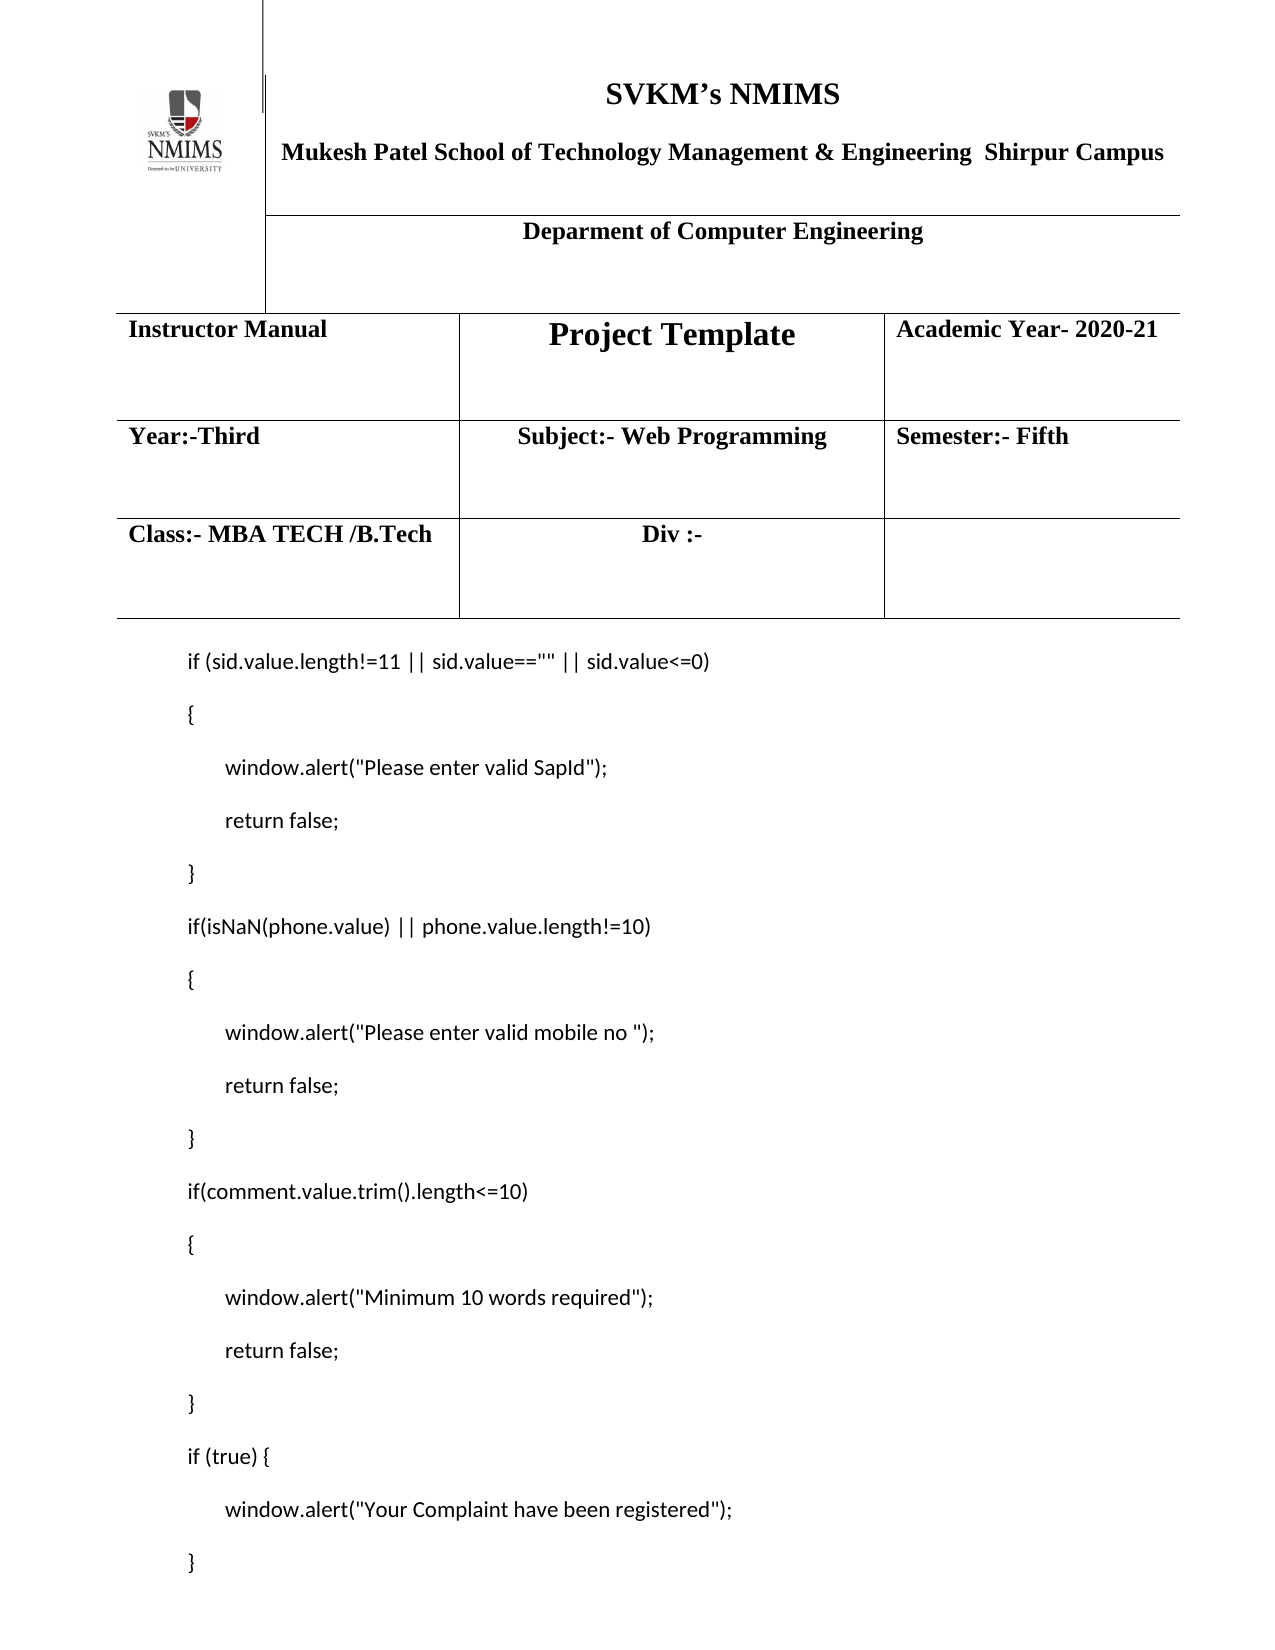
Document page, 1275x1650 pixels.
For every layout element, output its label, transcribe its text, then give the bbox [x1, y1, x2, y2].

text { [187, 700, 1125, 728]
text { [187, 965, 1125, 993]
text return false; [187, 806, 1125, 834]
text } [187, 1548, 1125, 1576]
text return false; [187, 1336, 1125, 1364]
text } [187, 1389, 1125, 1417]
text if(isNaN(phone.value) || phone.value.length!=10) [187, 912, 1125, 940]
text window.alert("Minimum 10 words required"); [187, 1283, 1125, 1311]
text if (sid.value.length!=11 || sid.value=="" || sid.value<=0) [187, 647, 1125, 675]
text window.alert("Your Complaint have been registered"); [187, 1495, 1125, 1523]
text if (true) { [187, 1442, 1125, 1470]
text } [187, 1124, 1125, 1152]
picture [141, 89, 226, 171]
text return false; [187, 1071, 1125, 1099]
text if(comment.value.trim().length<=10) [187, 1177, 1125, 1205]
text window.alert("Please enter valid SapId"); [187, 753, 1125, 781]
text { [187, 1230, 1125, 1258]
text } [187, 859, 1125, 887]
text window.alert("Please enter valid mobile no "); [187, 1018, 1125, 1046]
